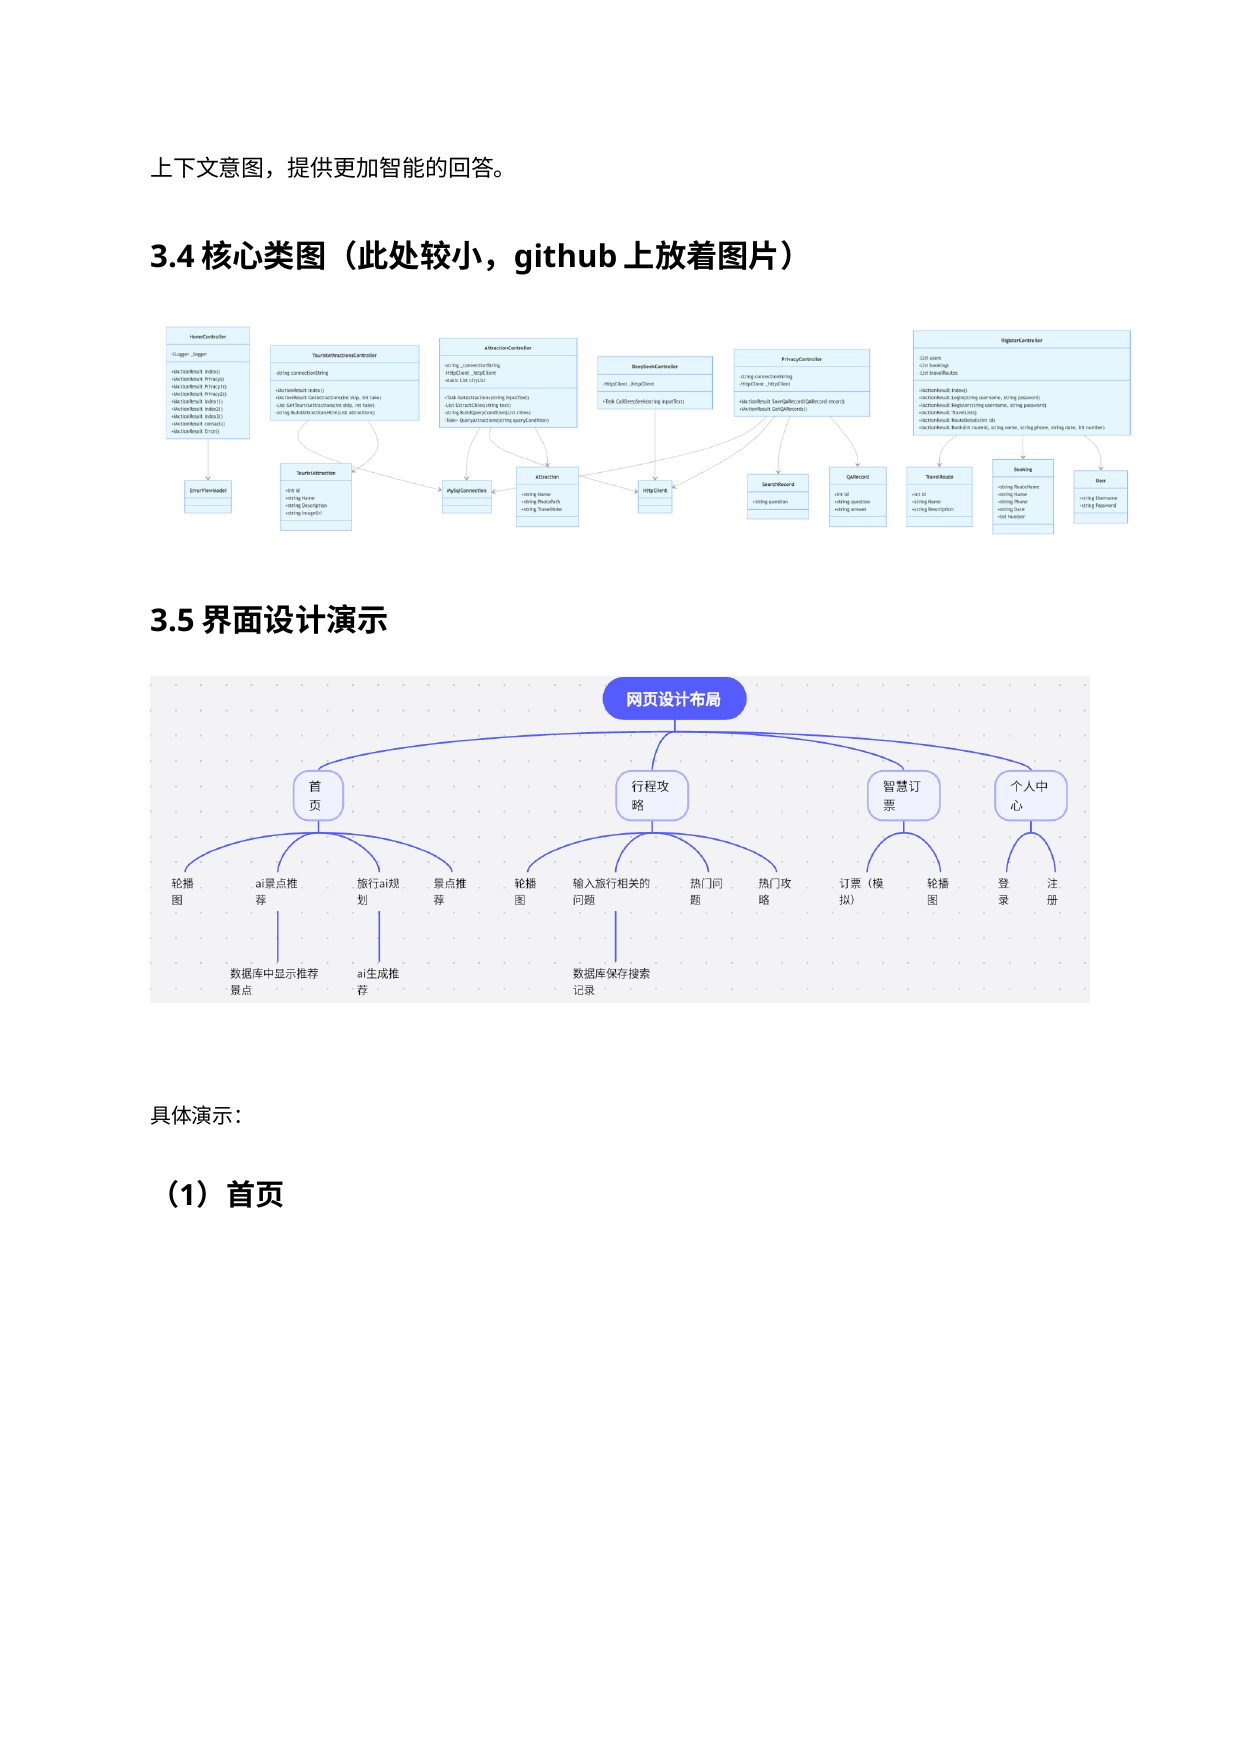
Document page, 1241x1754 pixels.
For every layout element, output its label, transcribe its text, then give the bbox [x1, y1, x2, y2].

text 具体演示： [150, 1099, 1090, 1130]
picture [150, 676, 1091, 1003]
picture [150, 311, 1148, 553]
subtitle 3.4核心类图（此处较小，github上放着图片） [150, 231, 1090, 276]
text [150, 150, 1090, 183]
subtitle 3.5界面设计演示 [150, 596, 1090, 641]
subtitle 首页 [150, 1172, 1090, 1214]
